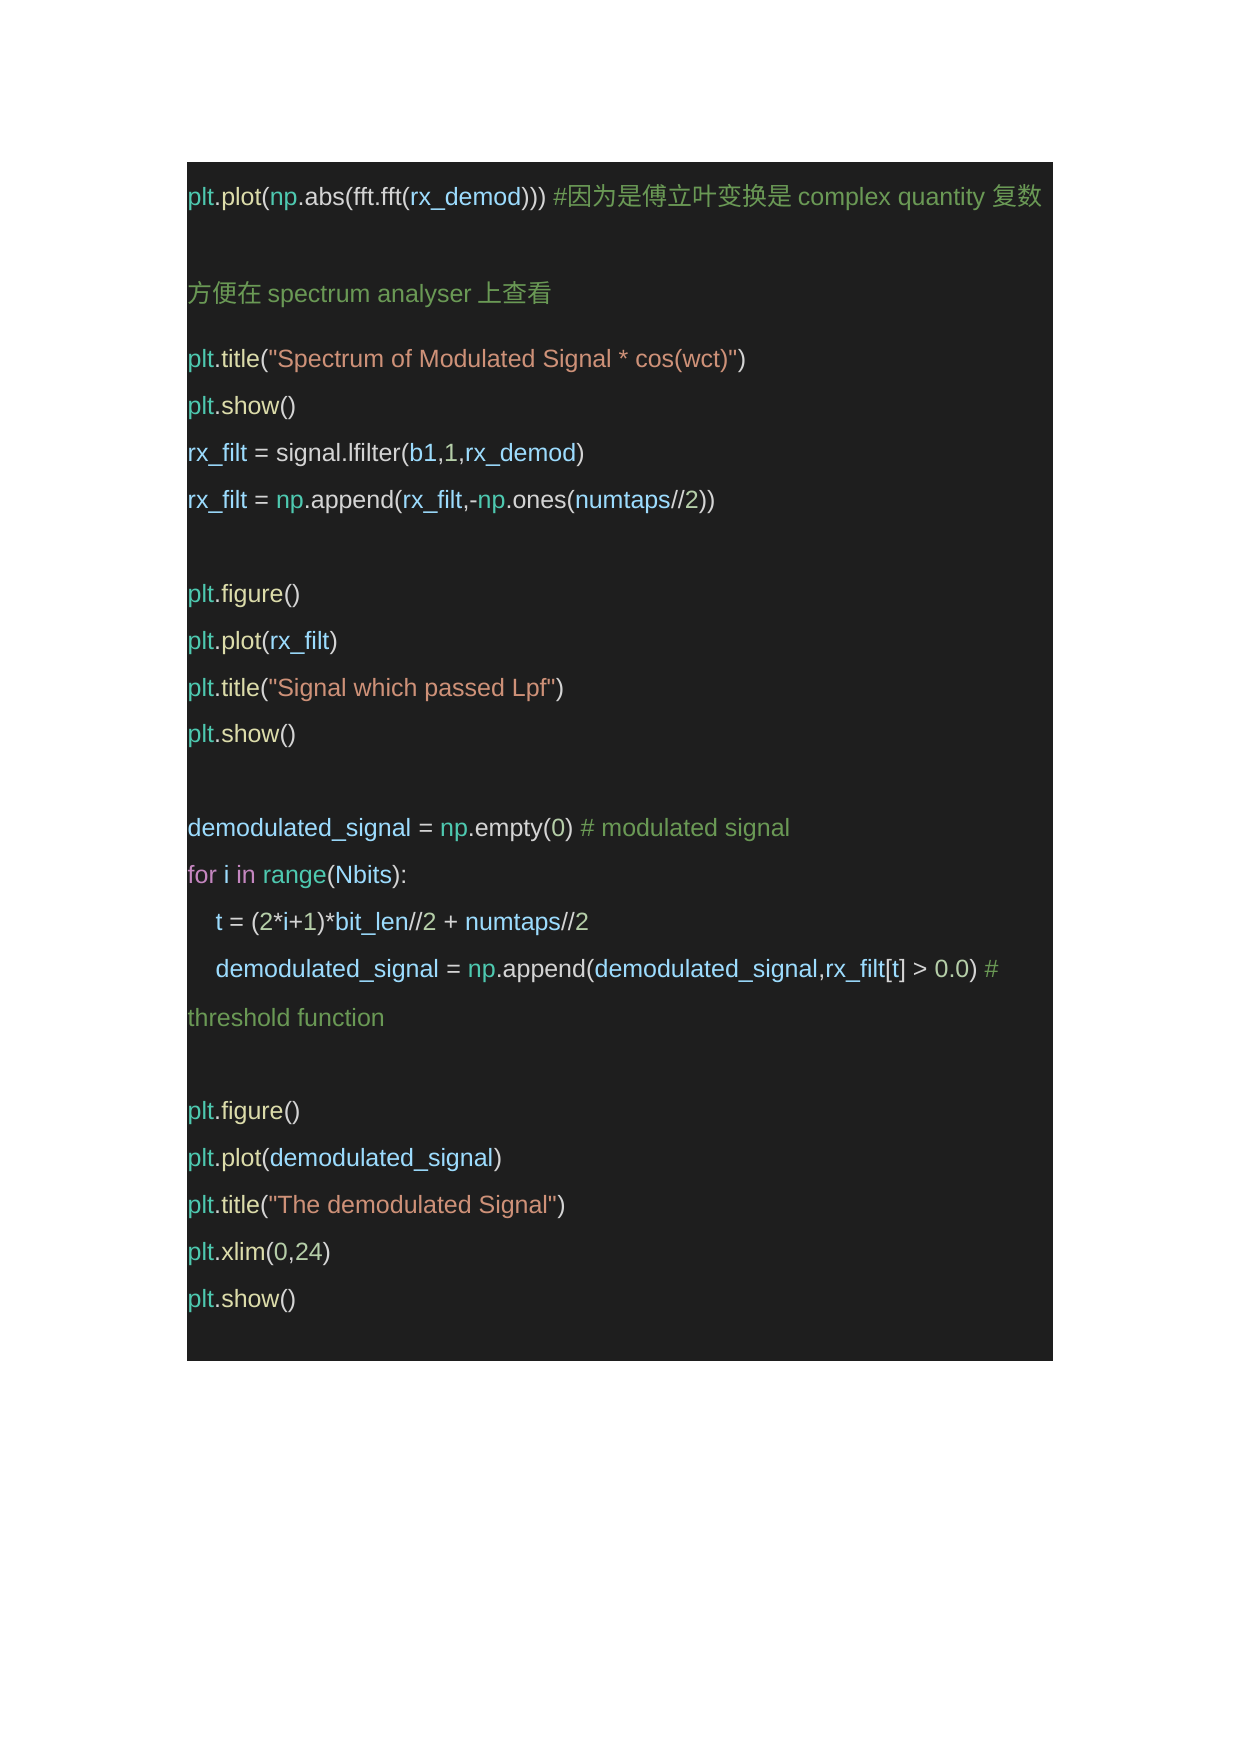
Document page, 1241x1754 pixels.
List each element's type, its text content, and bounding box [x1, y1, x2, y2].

text plt.title("Signal which passed Lpf") [187, 671, 1053, 703]
text plt.figure() [187, 1094, 1053, 1127]
text plt.show() [187, 389, 1053, 422]
text for i in range(Nbits): [187, 858, 1053, 891]
text rx_filt = np.append(rx_filt,-np.ones(numtaps//2)) [187, 483, 1053, 516]
text plt.show() [187, 718, 1053, 750]
text t = (2*i+1)*bit_len//2 + numtaps//2 [187, 905, 1053, 938]
text plt.title("Spectrum of Modulated Signal * cos(wct)") [187, 343, 1053, 375]
text rx_filt = signal.lfilter(b1,1,rx_demod) [187, 436, 1053, 469]
text plt.title("The demodulated Signal") [187, 1188, 1053, 1221]
text plt.plot(np.abs(fft.fft(rx_demod))) #因为是傅立叶变换是 complex quantity 复数 方便在spectrum analyser上查看 [187, 162, 1053, 324]
text plt.show() [187, 1282, 1053, 1314]
text demodulated_signal = np.append(demodulated_signal,rx_filt[t] > 0.0) # threshold function [187, 952, 1053, 1033]
text plt.xlim(0,24) [187, 1235, 1053, 1268]
text plt.figure() [187, 577, 1053, 609]
text plt.plot(demodulated_signal) [187, 1141, 1053, 1174]
text plt.plot(rx_filt) [187, 624, 1053, 656]
text demodulated_signal = np.empty(0) # modulated signal [187, 811, 1053, 844]
